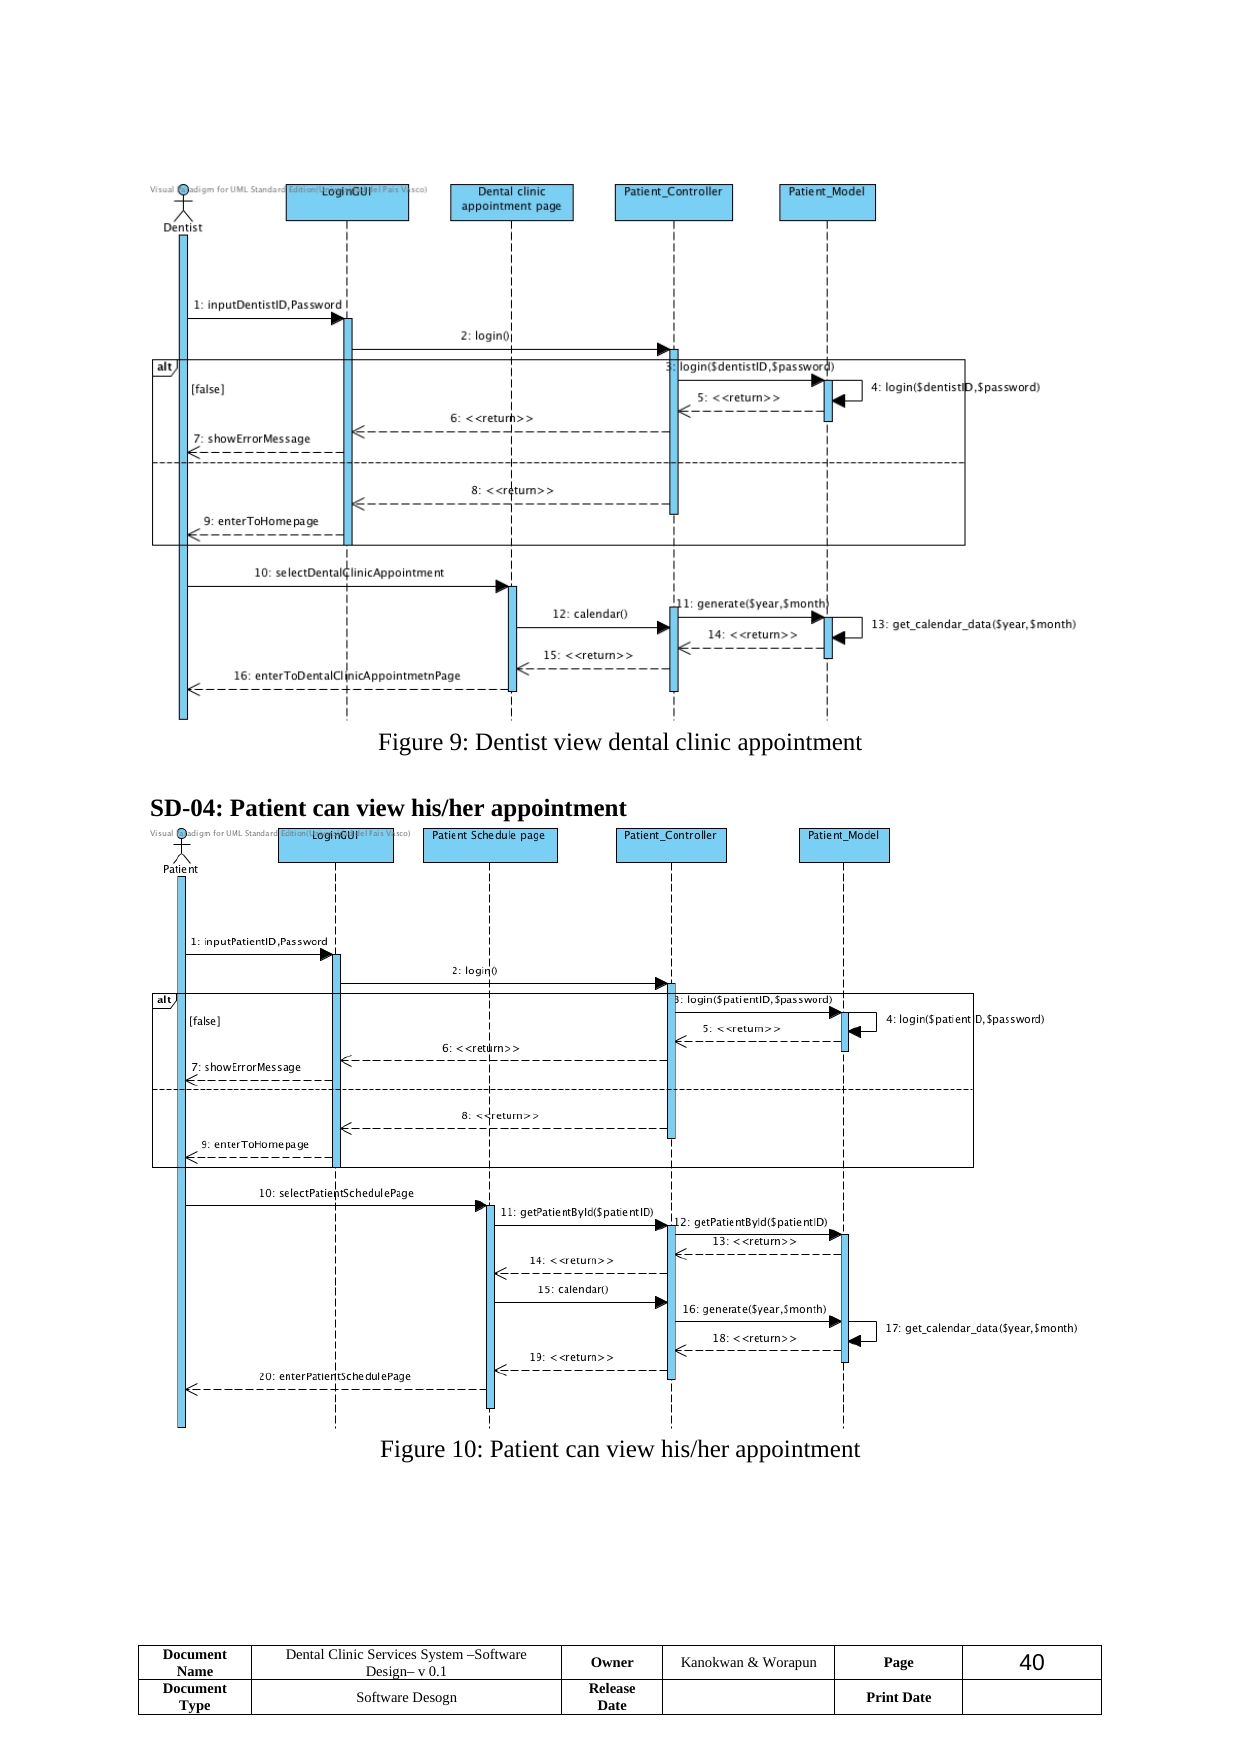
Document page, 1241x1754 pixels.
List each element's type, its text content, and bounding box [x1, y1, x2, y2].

text SD-04: Patient can view his/her appointment [150, 793, 1090, 822]
picture [150, 826, 1091, 1431]
text Figure 10: Patient can view his/her appointment [150, 1434, 1090, 1463]
picture [150, 183, 1091, 724]
text Figure 9: Dentist view dental clinic appointment [150, 727, 1090, 756]
